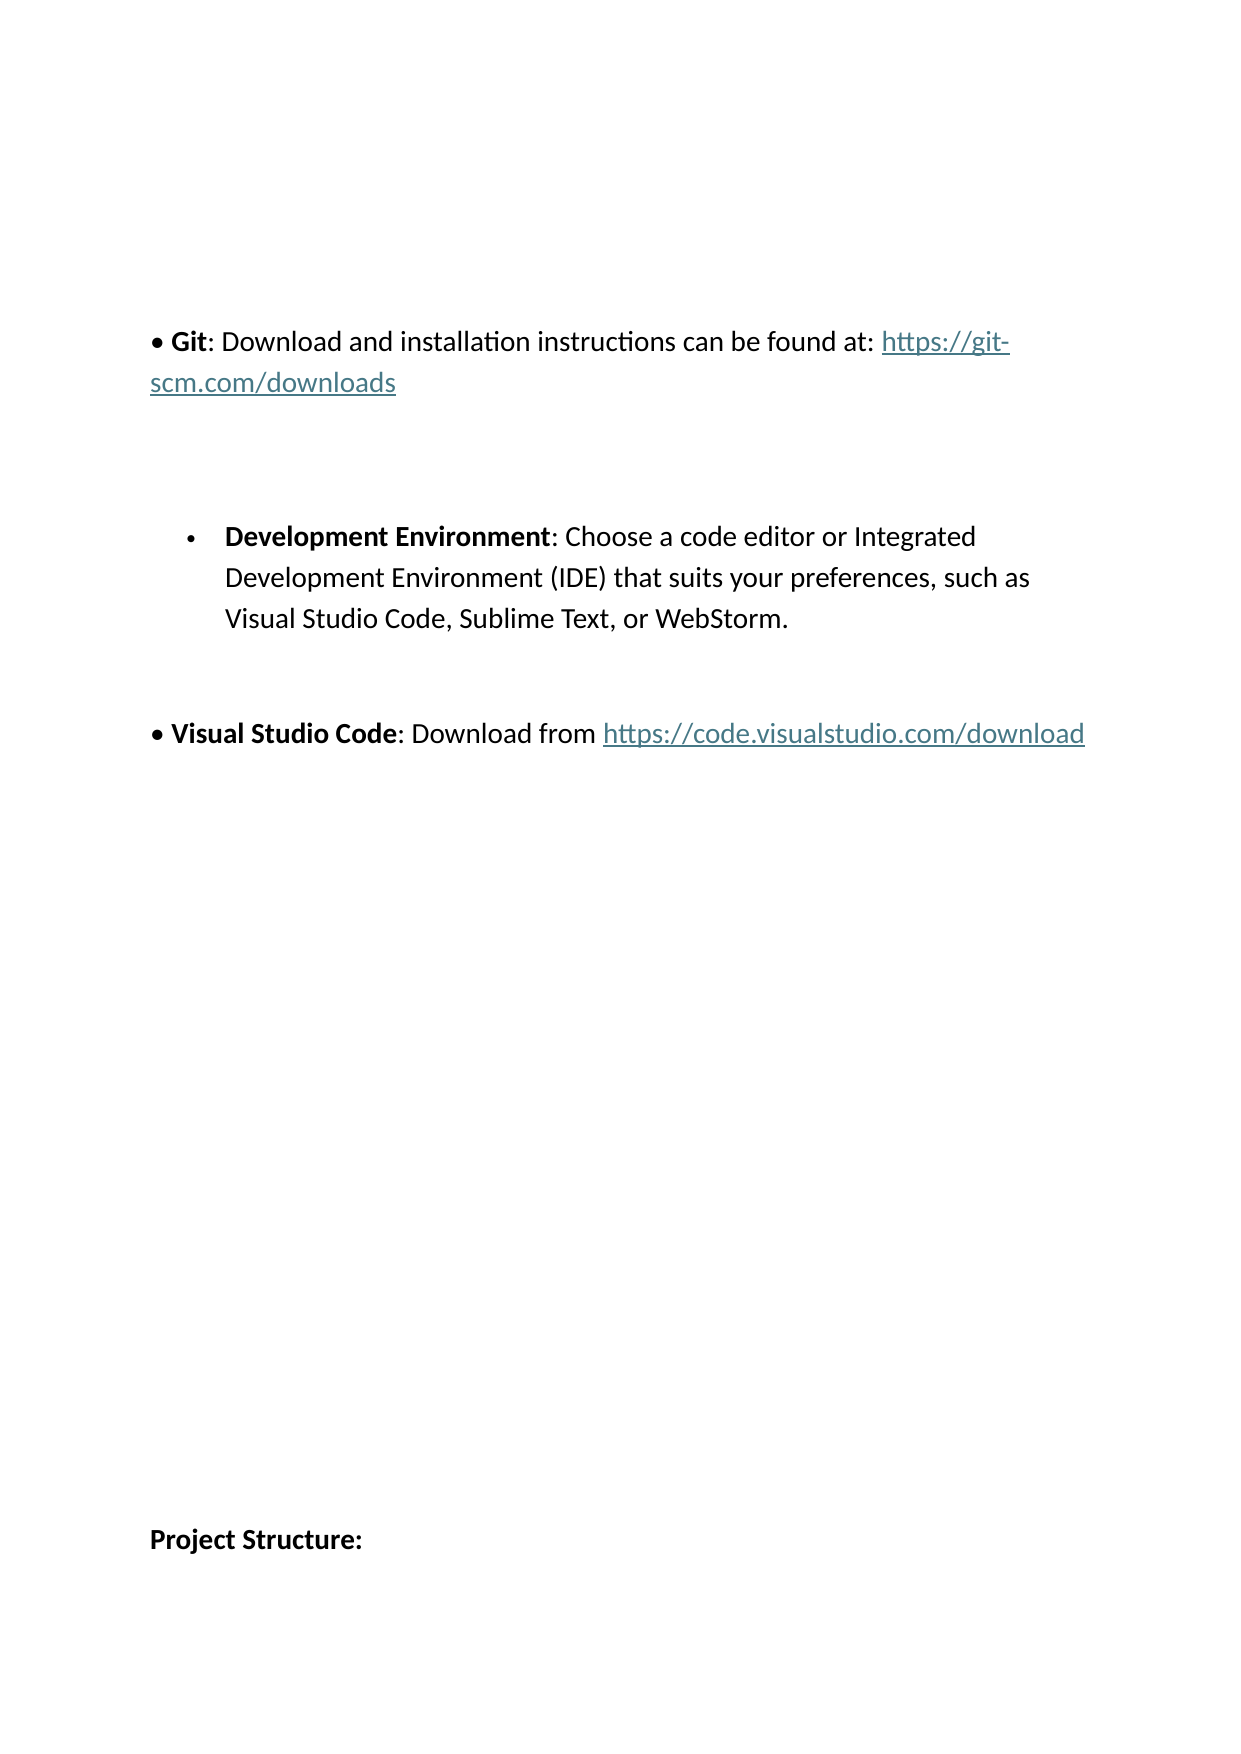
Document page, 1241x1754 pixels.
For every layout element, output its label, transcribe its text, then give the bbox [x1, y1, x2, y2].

text • Visual Studio Code: Download from https://code.visualstudio.com/download [150, 715, 1090, 751]
text • Git: Download and installation instructions can be found at: https://git-scm.com/downloads [150, 323, 1090, 399]
list Development Environment: Choose a code editor or Integrated Development Environment (IDE) that suits your preferences, such as Visual Studio Code, Sublime Text, or WebStorm. [187, 518, 1090, 635]
text Project Structure: [150, 1521, 1090, 1557]
